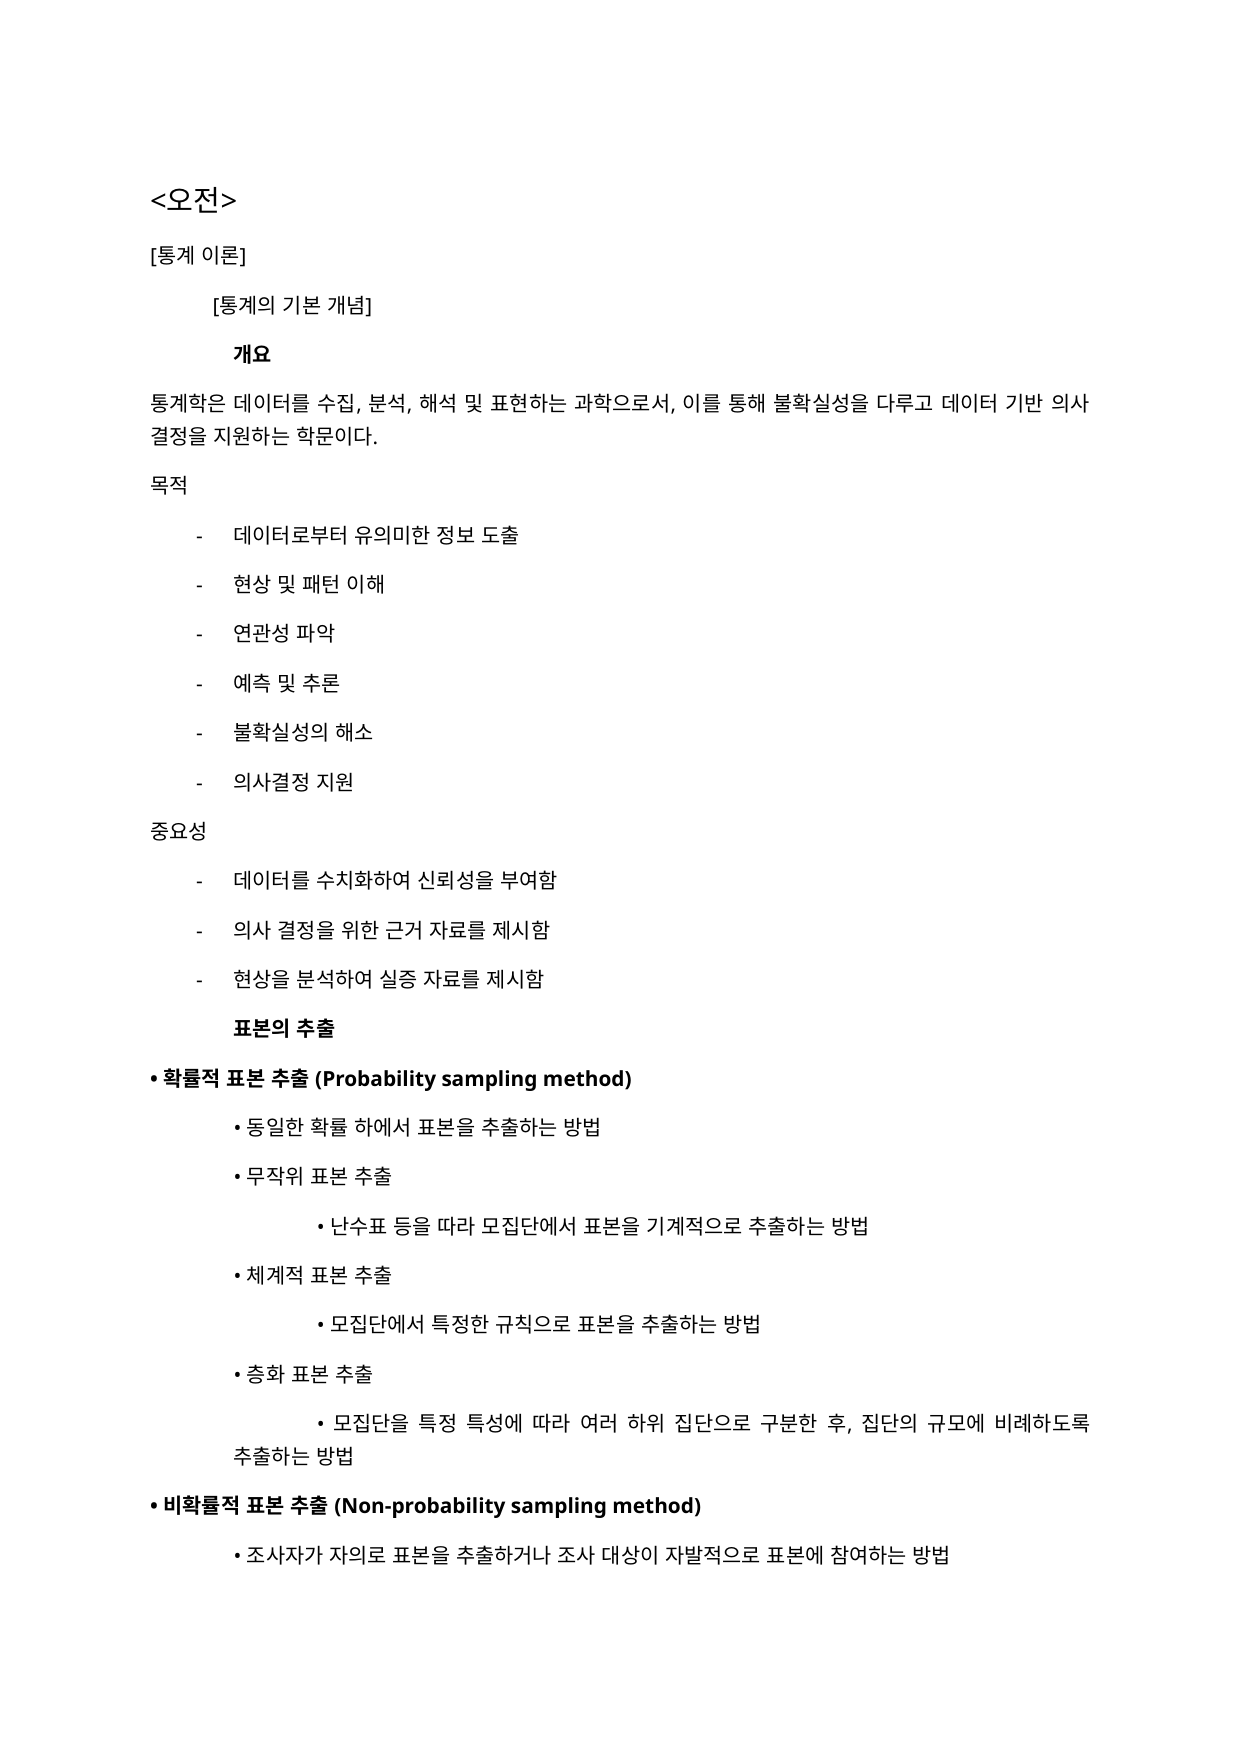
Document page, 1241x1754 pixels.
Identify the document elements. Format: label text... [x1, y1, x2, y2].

text 중요성 [150, 815, 1090, 845]
text • 조사자가 자의로 표본을 추출하거나 조사 대상이 자발적으로 표본에 참여하는 방법 [150, 1539, 1090, 1569]
text • 모집단을 특정 특성에 따라 여러 하위 집단으로 구분한 후, 집단의 규모에 비례하도록 추출하는 방법 [233, 1407, 1090, 1470]
list 연관성 파악 [196, 618, 1090, 648]
subtitle [통계의 기본 개념] [212, 289, 1090, 319]
list 불확실성의 해소 [196, 716, 1090, 747]
list 데이터를 수치화하여 신뢰성을 부여함 [196, 864, 1090, 895]
subtitle 표본의 추출 [233, 1013, 1090, 1043]
subtitle 개요 [233, 338, 1090, 368]
text • 확률적 표본 추출 (Probability sampling method) [150, 1062, 1090, 1092]
list 현상을 분석하여 실증 자료를 제시함 [196, 963, 1090, 993]
text 통계학은 데이터를 수집, 분석, 해석 및 표현하는 과학으로서, 이를 통해 불확실성을 다루고 데이터 기반 의사 결정을 지원하는 학문이다. [150, 388, 1090, 451]
text 목적 [150, 470, 1090, 500]
list 예측 및 추론 [196, 667, 1090, 697]
list 데이터로부터 유의미한 정보 도출 [196, 519, 1090, 549]
subtitle [통계 이론] [150, 239, 1090, 270]
text • 비확률적 표본 추출 (Non-probability sampling method) [150, 1489, 1090, 1520]
list 현상 및 패턴 이해 [196, 568, 1090, 599]
list 의사 결정을 위한 근거 자료를 제시함 [196, 914, 1090, 944]
text • 동일한 확률 하에서 표본을 추출하는 방법 [150, 1111, 1090, 1142]
list 의사결정 지원 [196, 766, 1090, 796]
text • 난수표 등을 따라 모집단에서 표본을 기계적으로 추출하는 방법 [233, 1210, 1090, 1240]
subtitle <오전> [150, 177, 1090, 219]
text • 층화 표본 추출 [150, 1358, 1090, 1388]
text • 체계적 표본 추출 [150, 1259, 1090, 1290]
text • 무작위 표본 추출 [150, 1161, 1090, 1191]
text • 모집단에서 특정한 규칙으로 표본을 추출하는 방법 [233, 1309, 1090, 1339]
